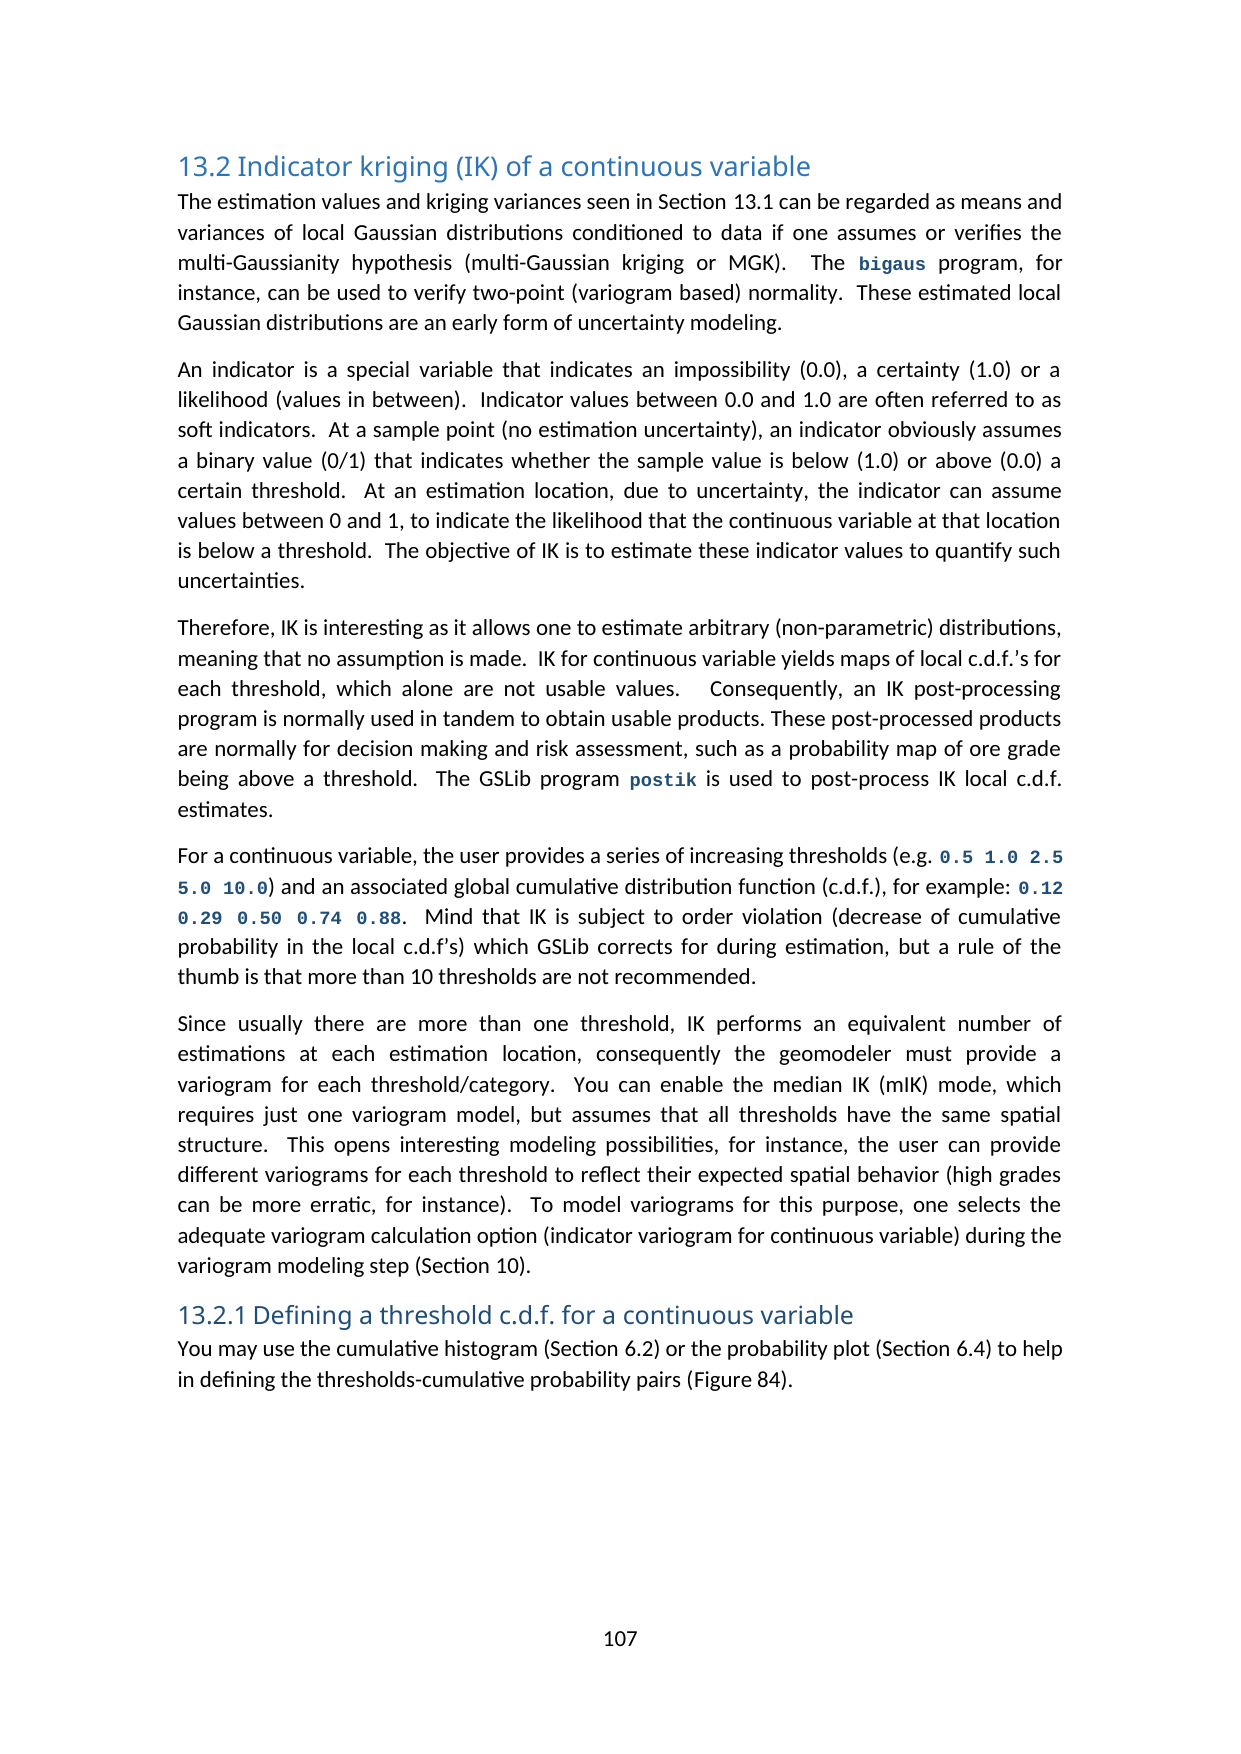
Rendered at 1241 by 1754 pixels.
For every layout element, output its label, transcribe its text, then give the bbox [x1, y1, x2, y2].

text Therefore, IK is interesting as it allows one to estimate arbitrary (non-parametric) distributions, meaning that no assumption is made. IK for continuous variable yields maps of local c.d.f.’s for each threshold, which alone are not usable values. Consequently, an IK post-processing program is normally used in tandem to obtain usable products. These post-processed products are normally for decision making and risk assessment, such as a probability map of ore grade being above a threshold. The GSLib program postik is used to post-process IK local c.d.f. estimates. [177, 613, 1063, 823]
text You may use the cumulative histogram (Section 6.2) or the probability plot (Section 6.4) to help in defining the thresholds-cumulative probability pairs (Figure 74). [177, 1334, 1063, 1393]
text Since usually there are more than one threshold, IK performs an equivalent number of estimations at each estimation location, consequently the geomodeler must provide a variogram for each threshold/category. You can enable the median IK (mIK) mode, which requires just one variogram model, but assumes that all thresholds have the same spatial structure. This opens interesting modeling possibilities, for instance, the user can provide different variograms for each threshold to reflect their expected spatial behavior (high grades can be more erratic, for instance). To model variograms for this purpose, one selects the adequate variogram calculation option (indicator variogram for continuous variable) during the variogram modeling step (Section 10). [177, 1009, 1063, 1279]
subtitle Indicator kriging (IK) of a continuous variable [177, 148, 1063, 184]
text An indicator is a special variable that indicates an impossibility (0.0), a certainty (1.0) or a likelihood (values in between). Indicator values between 0.0 and 1.0 are often referred to as soft indicators. At a sample point (no estimation uncertainty), an indicator obviously assumes a binary value (0/1) that indicates whether the sample value is below (1.0) or above (0.0) a certain threshold. At an estimation location, due to uncertainty, the indicator can assume values between 0 and 1, to indicate the likelihood that the continuous variable at that location is below a threshold. The objective of IK is to estimate these indicator values to quantify such uncertainties. [177, 355, 1063, 594]
text For a continuous variable, the user provides a series of increasing thresholds (e.g. 0.5 1.0 2.5 5.0 10.0) and an associated global cumulative distribution function (c.d.f.), for example: 0.12 0.29 0.50 0.74 0.88. Mind that IK is subject to order violation (decrease of cumulative probability in the local c.d.f’s) which GSLib corrects for during estimation, but a rule of the thumb is that more than 10 thresholds are not recommended. [177, 842, 1063, 990]
subtitle Defining a threshold c.d.f. for a continuous variable [177, 1298, 1063, 1332]
text The estimation values and kriging variances seen in Section 12.1 can be regarded as means and variances of local Gaussian distributions conditioned to data if one assumes or verifies the multi-Gaussianity hypothesis (multi-Gaussian kriging or MGK). The bigaus program, for instance, can be used to verify two-point (variogram based) normality. These estimated local Gaussian distributions are an early form of uncertainty modeling. [177, 187, 1063, 336]
